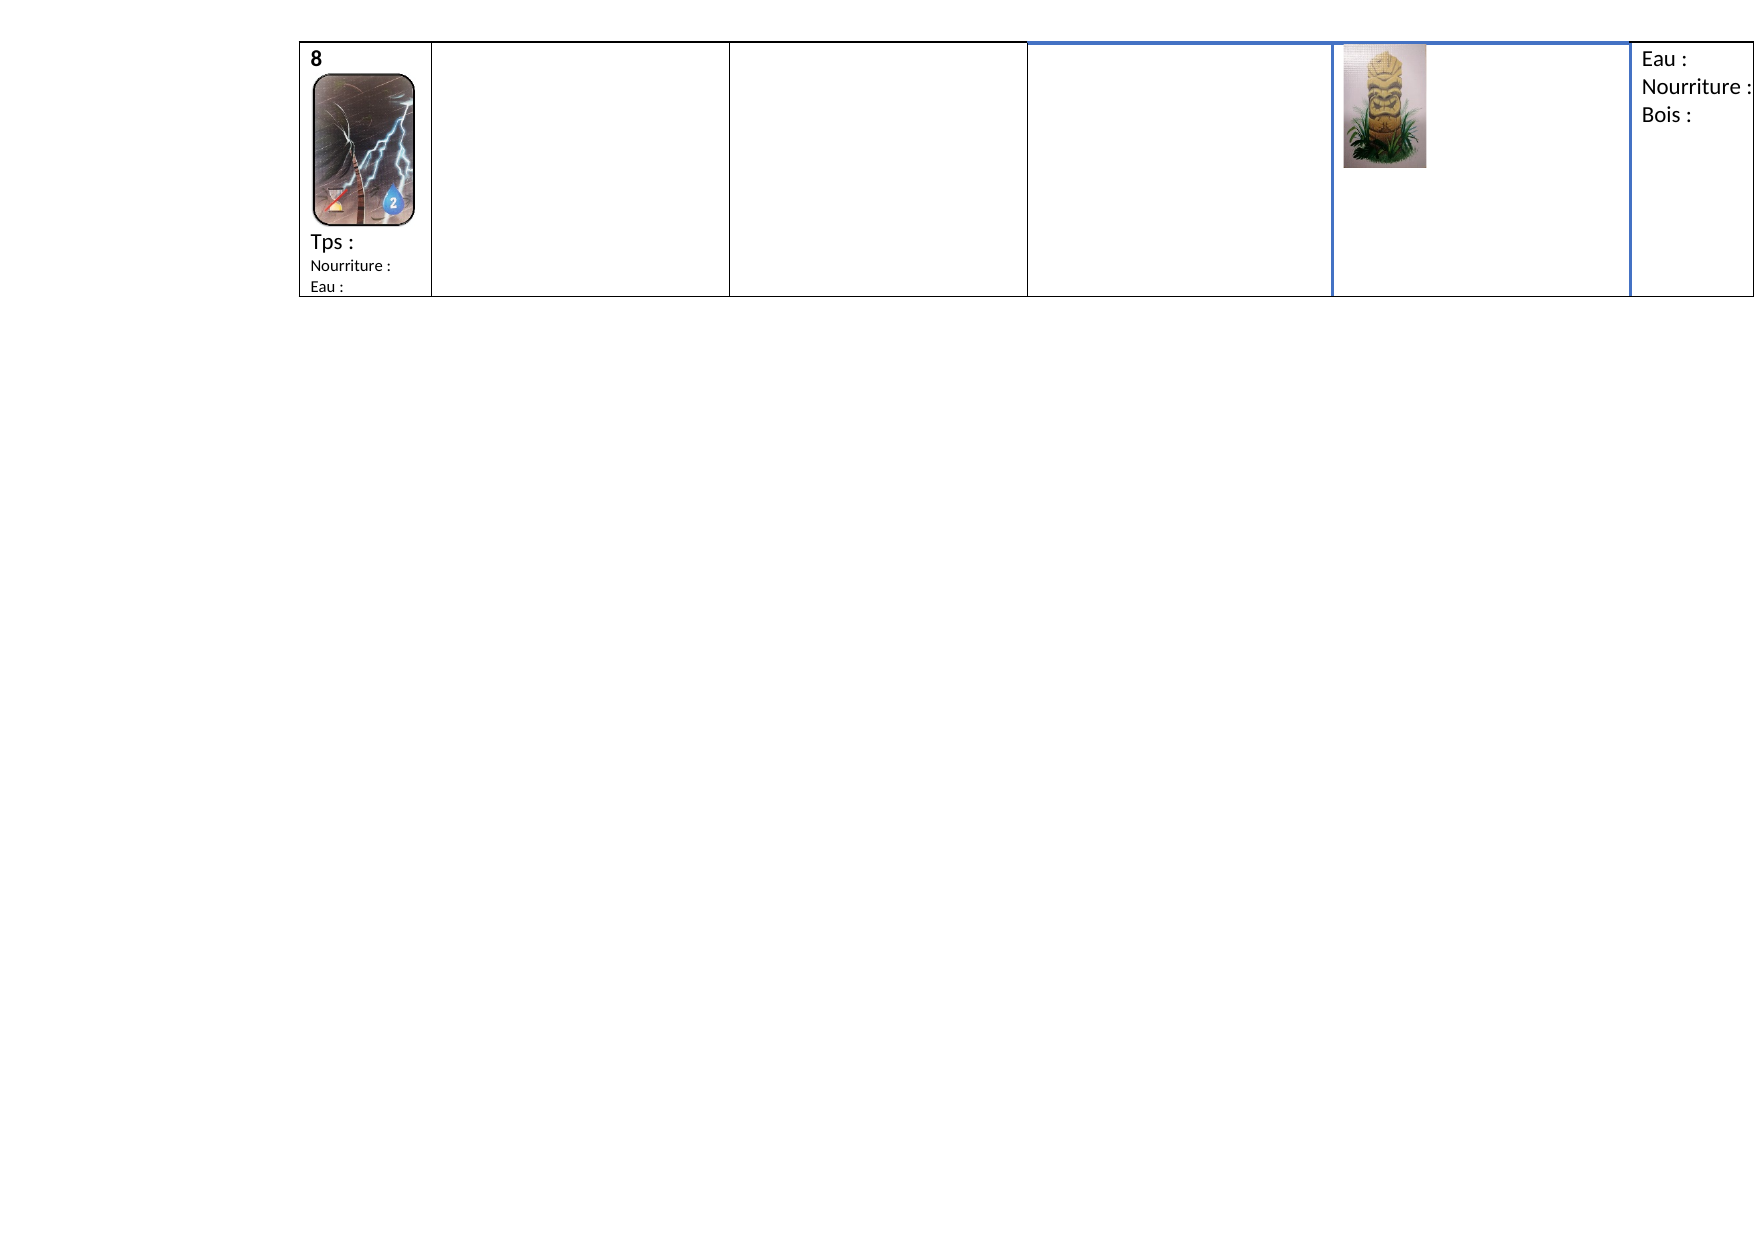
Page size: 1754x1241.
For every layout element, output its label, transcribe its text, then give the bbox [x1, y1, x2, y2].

table_cell 8 Tps : Nourriture : Eau : [300, 43, 431, 296]
table_cell [1334, 45, 1629, 296]
table_cell [1028, 45, 1331, 296]
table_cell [1632, 43, 1753, 296]
table_cell [432, 43, 729, 296]
picture [1343, 44, 1427, 168]
picture [310, 72, 416, 228]
table_cell [730, 43, 1027, 296]
